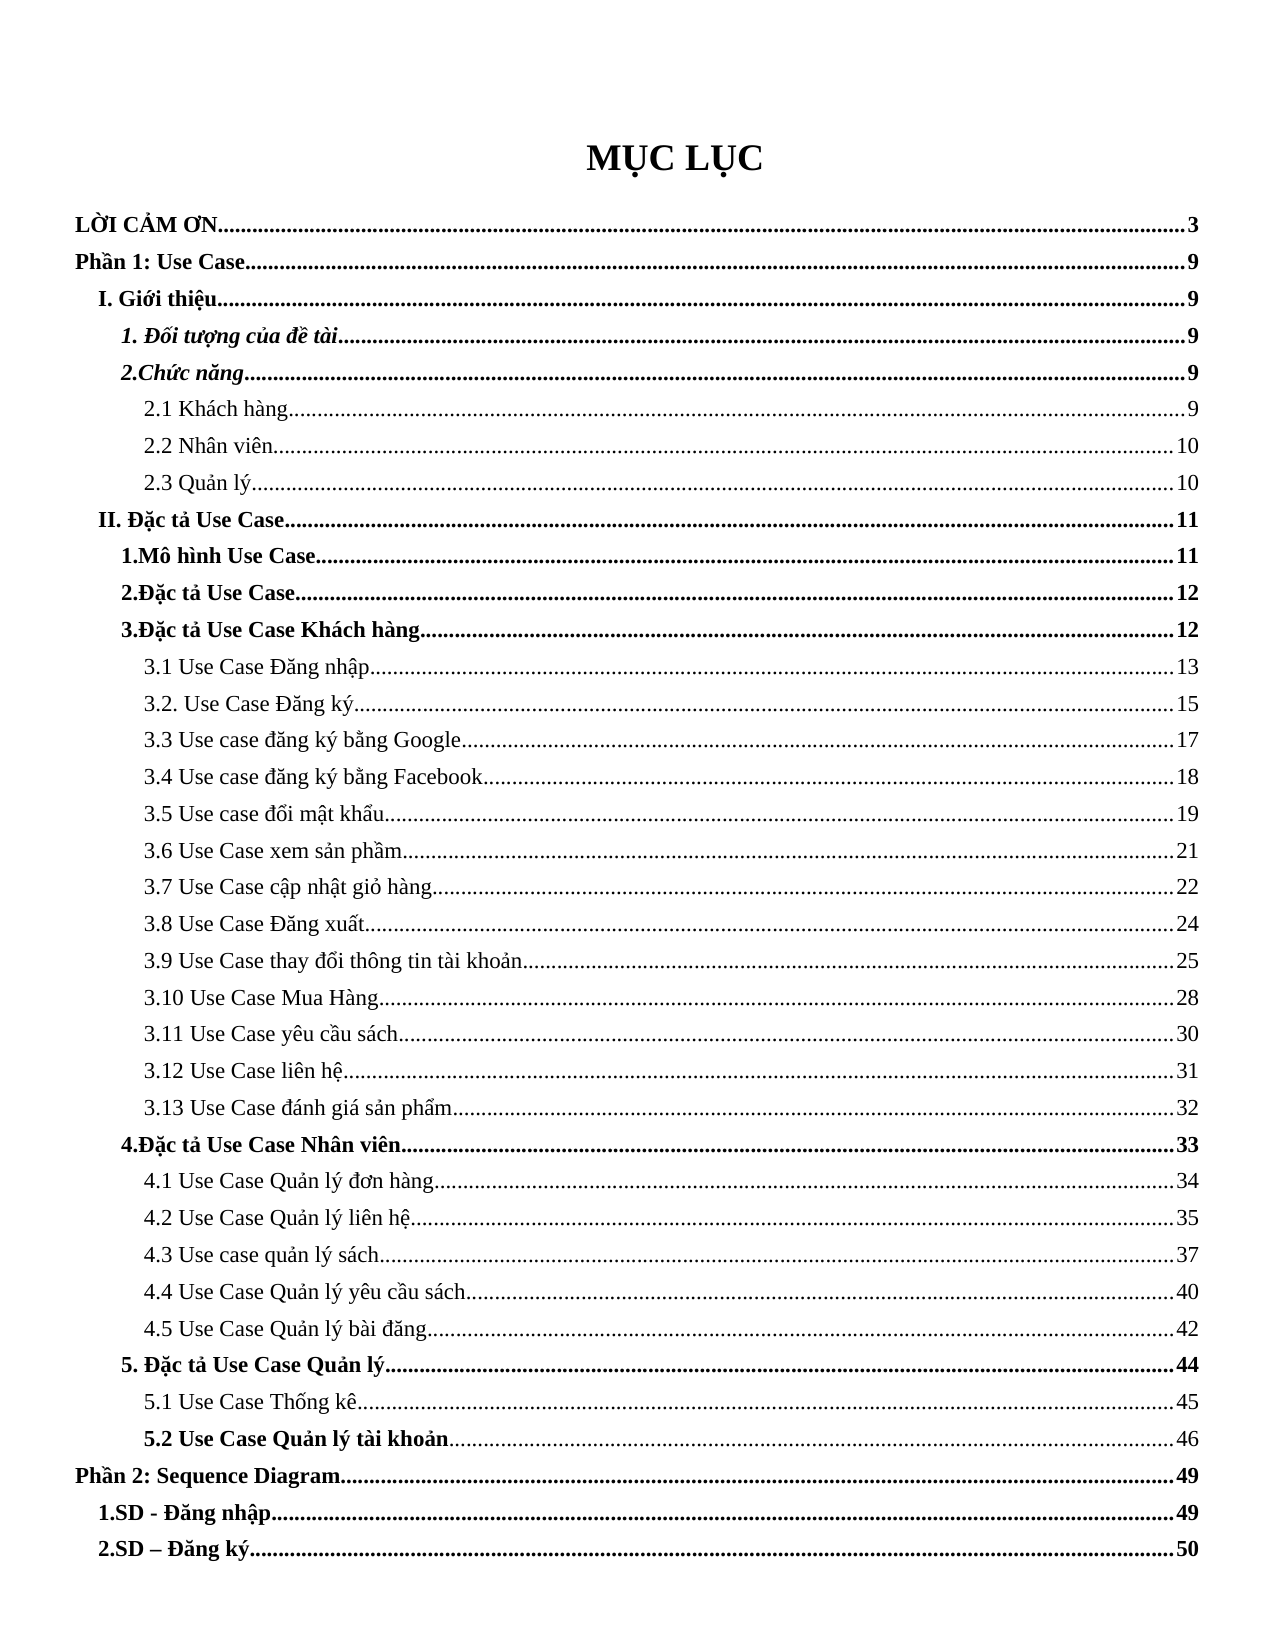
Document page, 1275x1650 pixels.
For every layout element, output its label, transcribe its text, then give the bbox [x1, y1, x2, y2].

text Phần 2: Sequence Diagram 49 [75, 1462, 1200, 1488]
text 1.Mô hình Use Case 11 [121, 542, 1200, 569]
text 3.9 Use Case thay đổi thông tin tài khoản 25 [144, 947, 1200, 973]
text 3.Đặc tả Use Case Khách hàng 12 [121, 616, 1200, 642]
text 2.SD – Đăng ký 50 [98, 1535, 1200, 1562]
text 3.13 Use Case đánh giá sản phẩm 32 [144, 1094, 1200, 1120]
text 3.2. Use Case Đăng ký 15 [144, 689, 1200, 716]
text 4.3 Use case quản lý sách 37 [144, 1241, 1200, 1267]
text 4.1 Use Case Quản lý đơn hàng 34 [144, 1168, 1200, 1194]
text 2.2 Nhân viên 10 [144, 432, 1200, 458]
text 2.3 Quản lý 10 [144, 469, 1200, 495]
text MỤC LỤC [150, 135, 1125, 178]
text 3.11 Use Case yêu cầu sách 30 [144, 1021, 1200, 1047]
text II. Đặc tả Use Case 11 [98, 506, 1200, 532]
text 5.2 Use Case Quản lý tài khoản 46 [144, 1425, 1200, 1451]
text 5. Đặc tả Use Case Quản lý 44 [121, 1351, 1200, 1378]
text 2.1 Khách hàng 9 [144, 395, 1200, 422]
text 1.SD - Đăng nhập 49 [98, 1498, 1200, 1525]
text 3.10 Use Case Mua Hàng 28 [144, 984, 1200, 1010]
text 4.2 Use Case Quản lý liên hệ 35 [144, 1204, 1200, 1231]
text 3.5 Use case đổi mật khẩu 19 [144, 800, 1200, 826]
text 1. Đối tượng của đề tài 9 [121, 322, 1200, 348]
text 2.Chức năng 9 [121, 359, 1200, 385]
text LỜI CẢM ƠN 3 [75, 212, 1200, 238]
text 4.4 Use Case Quản lý yêu cầu sách 40 [144, 1278, 1200, 1304]
text 2.Đặc tả Use Case 12 [121, 579, 1200, 606]
text I. Giới thiệu 9 [98, 285, 1200, 311]
text Phần 1: Use Case 9 [75, 248, 1200, 275]
text 3.6 Use Case xem sản phầm 21 [144, 837, 1200, 863]
text 5.1 Use Case Thống kê 45 [144, 1388, 1200, 1414]
text 3.12 Use Case liên hệ 31 [144, 1057, 1200, 1084]
text 3.3 Use case đăng ký bằng Google 17 [144, 726, 1200, 753]
text 3.8 Use Case Đăng xuất 24 [144, 910, 1200, 937]
text 4.5 Use Case Quản lý bài đăng 42 [144, 1315, 1200, 1341]
text 3.1 Use Case Đăng nhập 13 [144, 653, 1200, 679]
text 3.7 Use Case cập nhật giỏ hàng 22 [144, 873, 1200, 900]
text 4.Đặc tả Use Case Nhân viên 33 [121, 1131, 1200, 1157]
text 3.4 Use case đăng ký bằng Facebook 18 [144, 763, 1200, 789]
